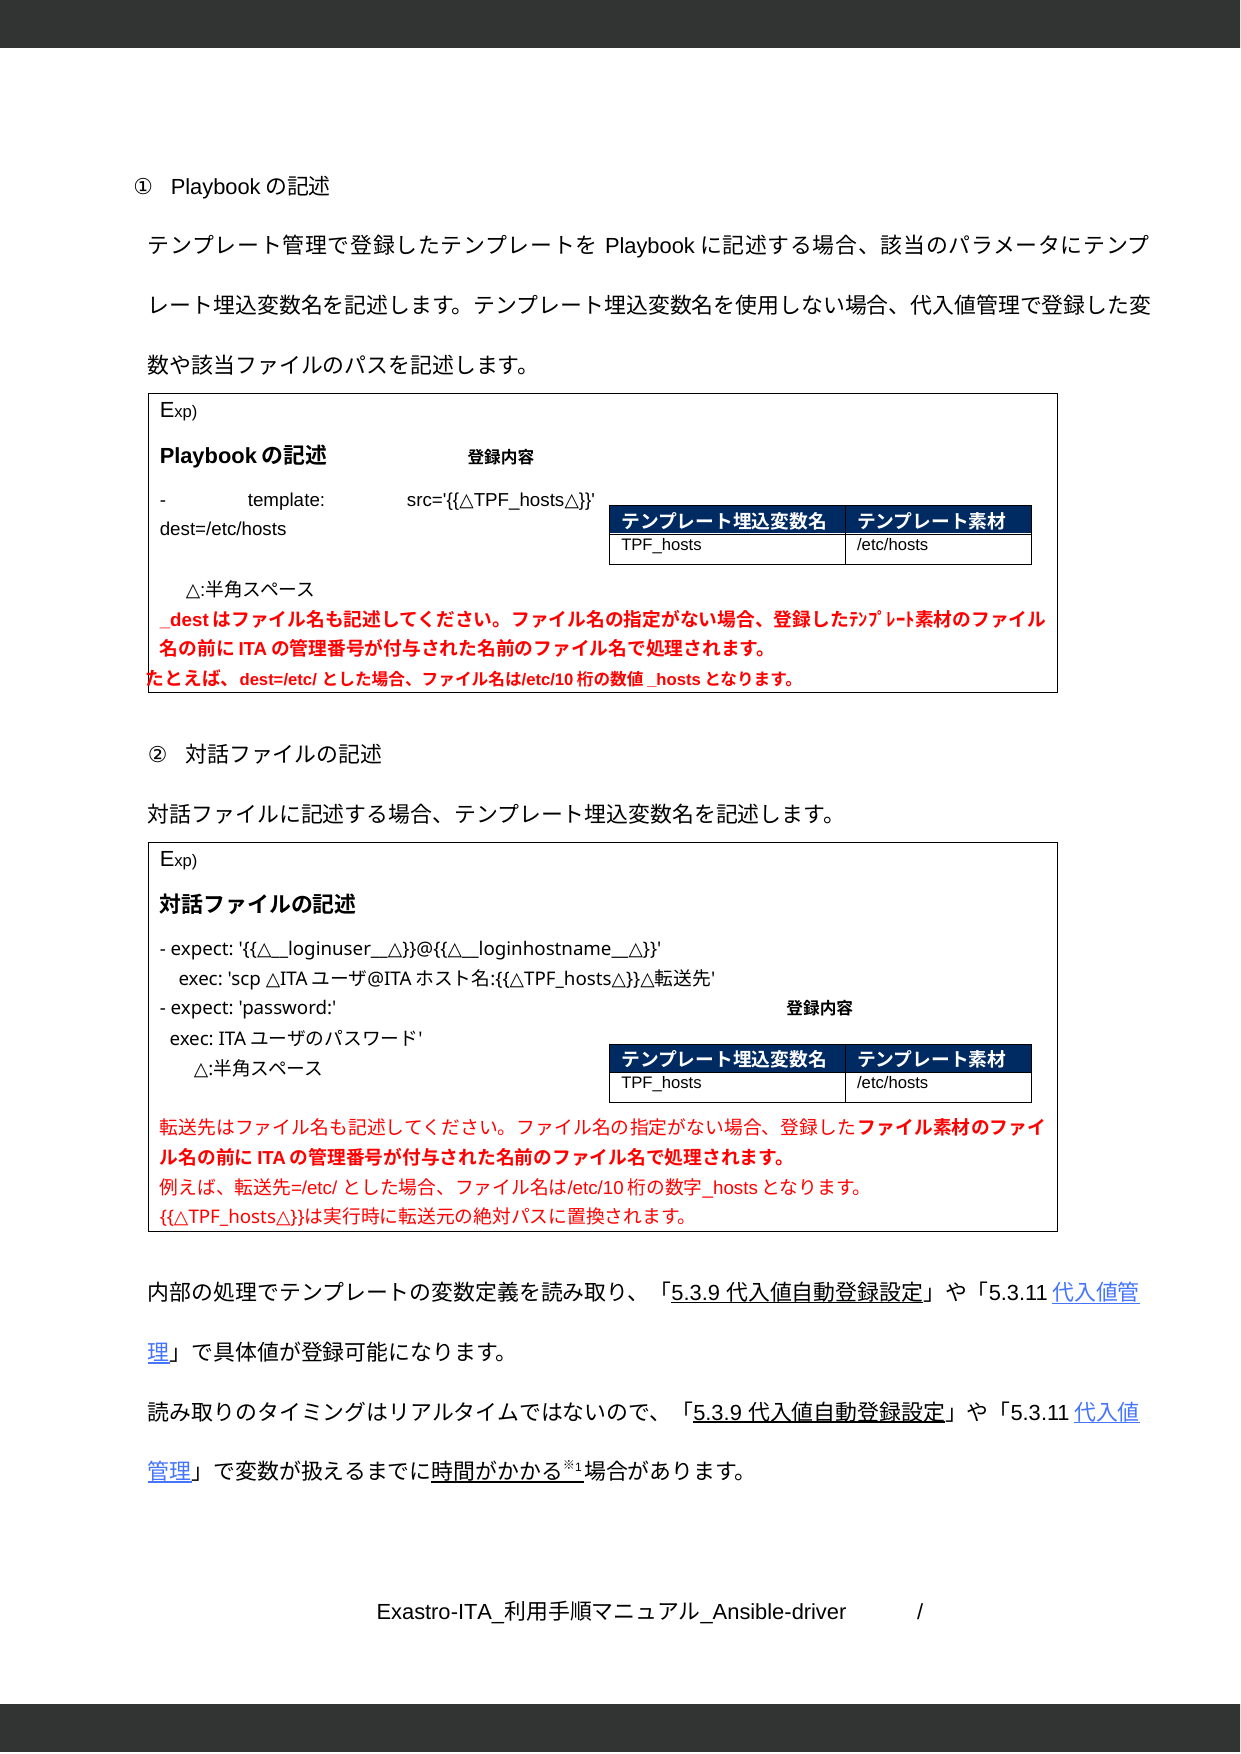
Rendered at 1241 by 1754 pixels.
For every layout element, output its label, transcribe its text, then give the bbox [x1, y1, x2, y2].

text 内部の処理でテンプレートの変数定義を読み取り、「5.3.9 代入値自動登録設定」や「5.3.11代入値管理」で具体値が登録可能になります。 [148, 1261, 1152, 1381]
table_header Exp) Playbookの記述 登録内容 - template: src='{{△TPF_hosts△}}' dest=/etc/hosts △:半角スペース _destはファイル名も記述してください。ファイル名の指定がない場合、登録したﾃﾝﾌﾟﾚｰﾄ素材のファイル名の前にITAの管理番号が付与された名前のファイル名で処理されます。 たとえば、dest=/etc/ とした場合、ファイル名は/etc/10桁の数値 _hostsとなります。 [149, 394, 1057, 692]
text 対話ファイルに記述する場合、テンプレート埋込変数名を記述します。 [148, 783, 1152, 842]
list Playbookの記述 [133, 155, 1152, 214]
table_header Exp) 対話ファイルの記述 - expect: '{{△__loginuser__△}}@{{△__loginhostname__△}}' exec: 'scp △ITAユーザ@ITAホスト名:{{△TPF_hosts△}}△転送先' - expect: 'password:' 登録内容 exec: ITAユーザのパスワード' △:半角スペース 転送先はファイル名も記述してください。ファイル名の指定がない場合、登録したファイル素材のファイル名の前にITAの管理番号が付与された名前のファイル名で処理されます。 例えば、転送先=/etc/ とした場合、ファイル名は/etc/10桁の数字_hostsとなります。 {{△TPF_hosts△}}は実行時に転送元の絶対パスに置換されます。 [149, 843, 1057, 1231]
text 読み取りのタイミングはリアルタイムではないので、「5.3.9 代入値自動登録設定」や「5.3.11代入値管理」で変数が扱えるまでに時間がかかる※1場合があります。 [148, 1381, 1152, 1500]
list 対話ファイルの記述 [148, 723, 1152, 783]
picture [0, 0, 1241, 48]
text テンプレート管理で登録したテンプレートをPlaybookに記述する場合、該当のパラメータにテンプレート埋込変数名を記述します。テンプレート埋込変数名を使用しない場合、代入値管理で登録した変数や該当ファイルのパスを記述します。 [148, 214, 1152, 393]
picture [0, 1704, 1241, 1752]
